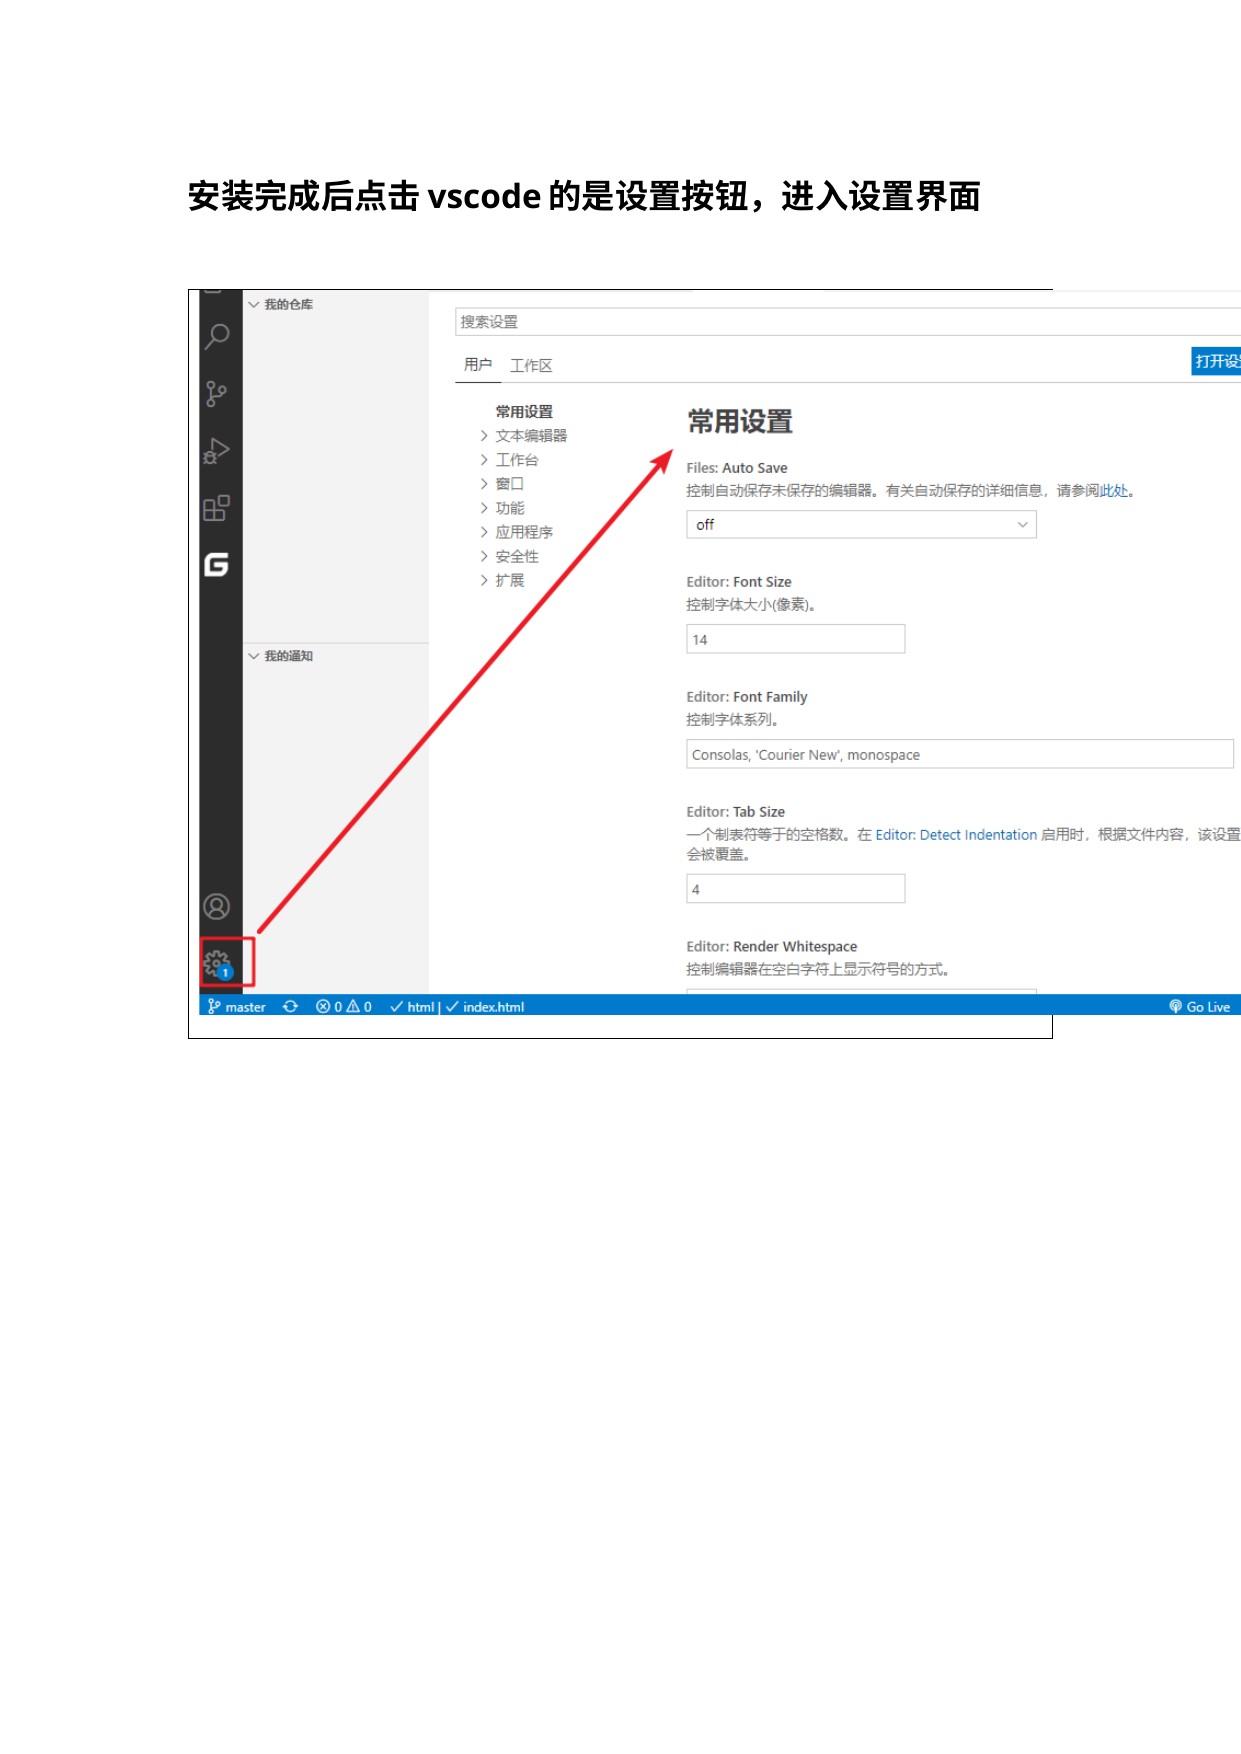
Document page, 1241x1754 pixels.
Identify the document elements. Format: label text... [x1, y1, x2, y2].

picture [199, 290, 1241, 1015]
table_header [189, 290, 1052, 1038]
subtitle 安装完成后点击vscode的是设置按钮，进入设置界面 [187, 162, 1053, 227]
